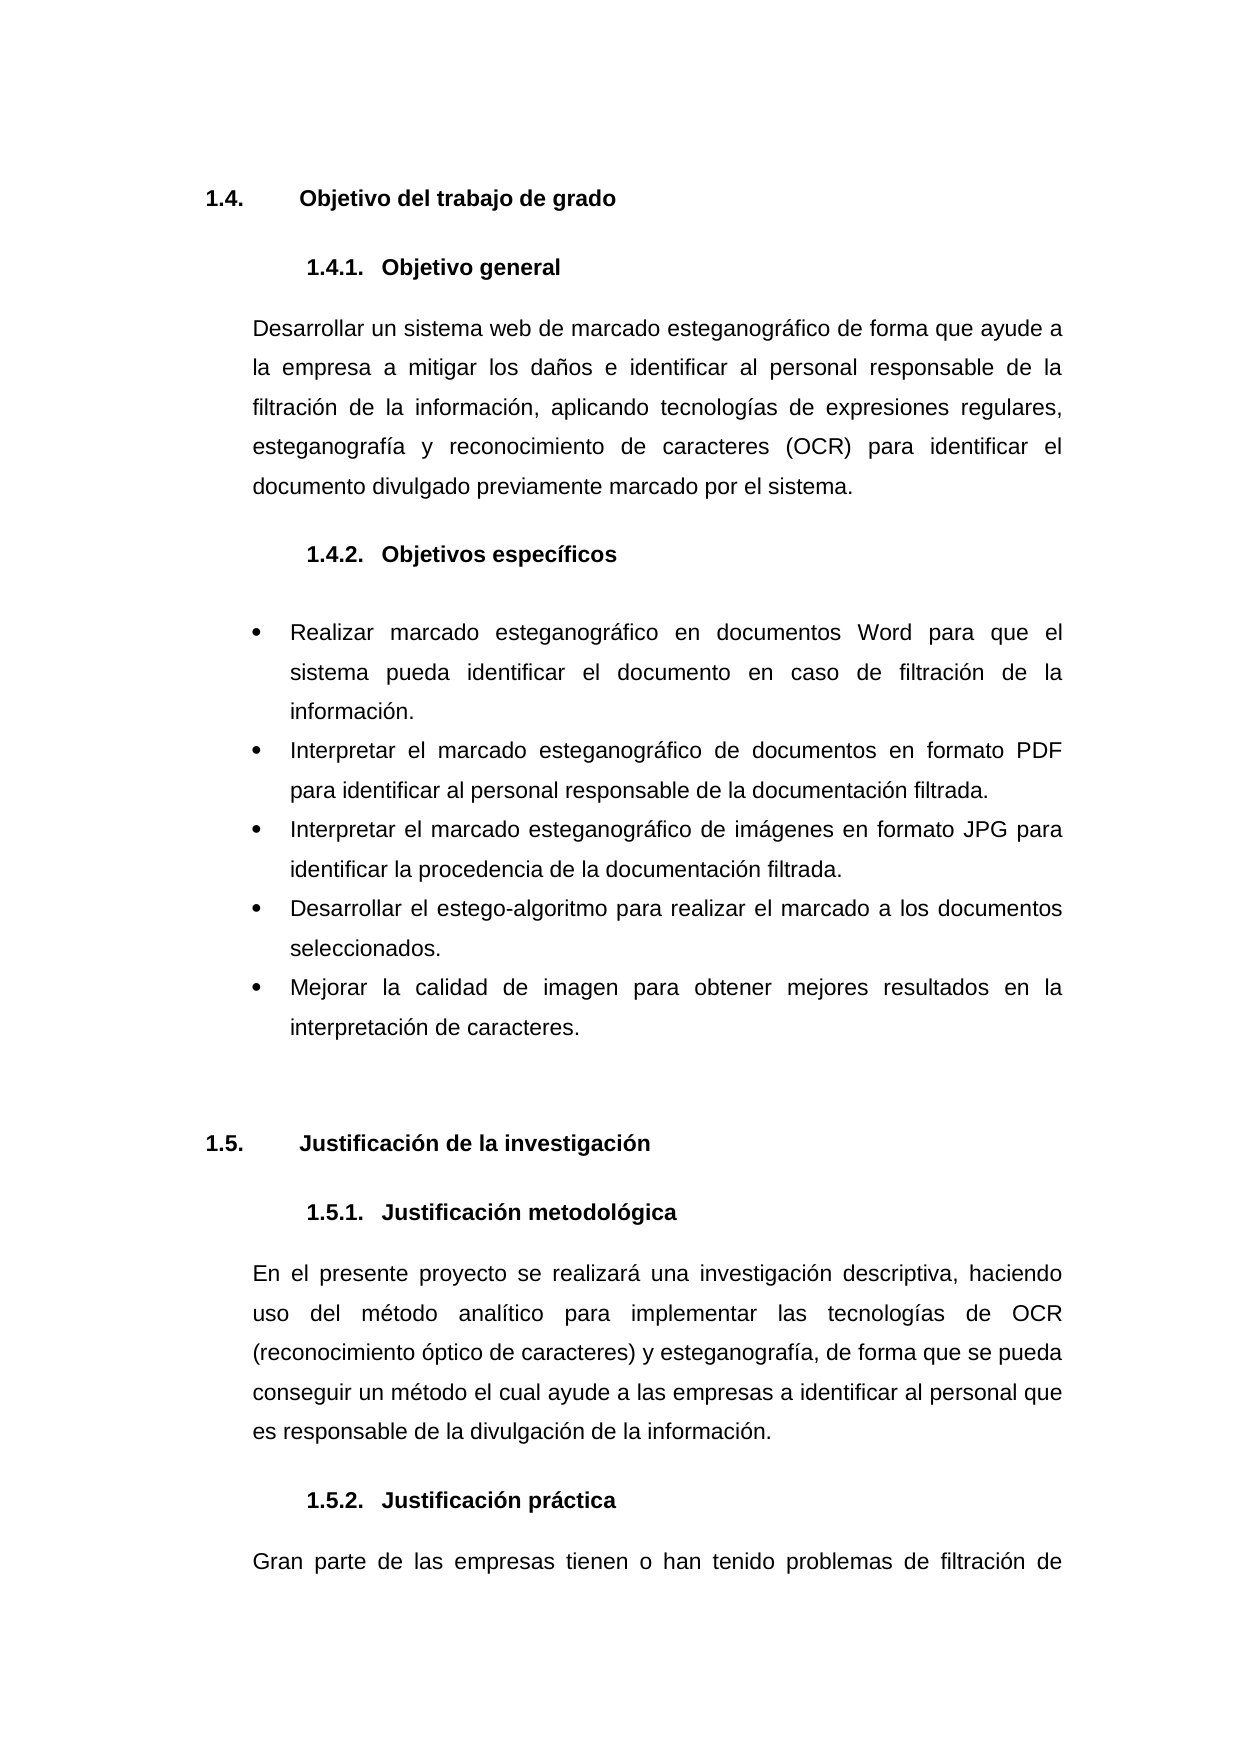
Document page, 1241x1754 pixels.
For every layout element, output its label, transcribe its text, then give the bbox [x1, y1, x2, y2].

list Mejorar la calidad de imagen para obtener mejores resultados en la interpretación de caracteres. [252, 974, 1063, 1040]
text Desarrollar un sistema web de marcado esteganográfico de forma que ayude a la empresa a mitigar los daños e identificar al personal responsable de la filtración de la información, aplicando tecnologías de expresiones regulares, esteganografía y reconocimiento de caracteres (OCR) para identificar el documento divulgado previamente marcado por el sistema. [252, 315, 1063, 499]
list Realizar marcado esteganográfico en documentos Word para que el sistema pueda identificar el documento en caso de filtración de la información. [252, 619, 1063, 724]
subtitle Justificación metodológica [306, 1199, 1063, 1225]
subtitle Objetivo del trabajo de grado [205, 185, 1063, 211]
list Interpretar el marcado esteganográfico de documentos en formato PDF para identificar al personal responsable de la documentación filtrada. [252, 737, 1063, 803]
text En el presente proyecto se realizará una investigación descriptiva, haciendo uso del método analítico para implementar las tecnologías de OCR (reconocimiento óptico de caracteres) y esteganografía, de forma que se pueda conseguir un método el cual ayude a las empresas a identificar al personal que es responsable de la divulgación de la información. [252, 1260, 1063, 1444]
subtitle Objetivos específicos [306, 541, 1063, 568]
subtitle Justificación práctica [306, 1487, 1063, 1513]
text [252, 1548, 1063, 1574]
list Desarrollar el estego-algoritmo para realizar el marcado a los documentos seleccionados. [252, 895, 1063, 961]
list Interpretar el marcado esteganográfico de imágenes en formato JPG para identificar la procedencia de la documentación filtrada. [252, 816, 1063, 882]
subtitle Justificación de la investigación [205, 1130, 1063, 1157]
subtitle Objetivo general [306, 254, 1063, 280]
